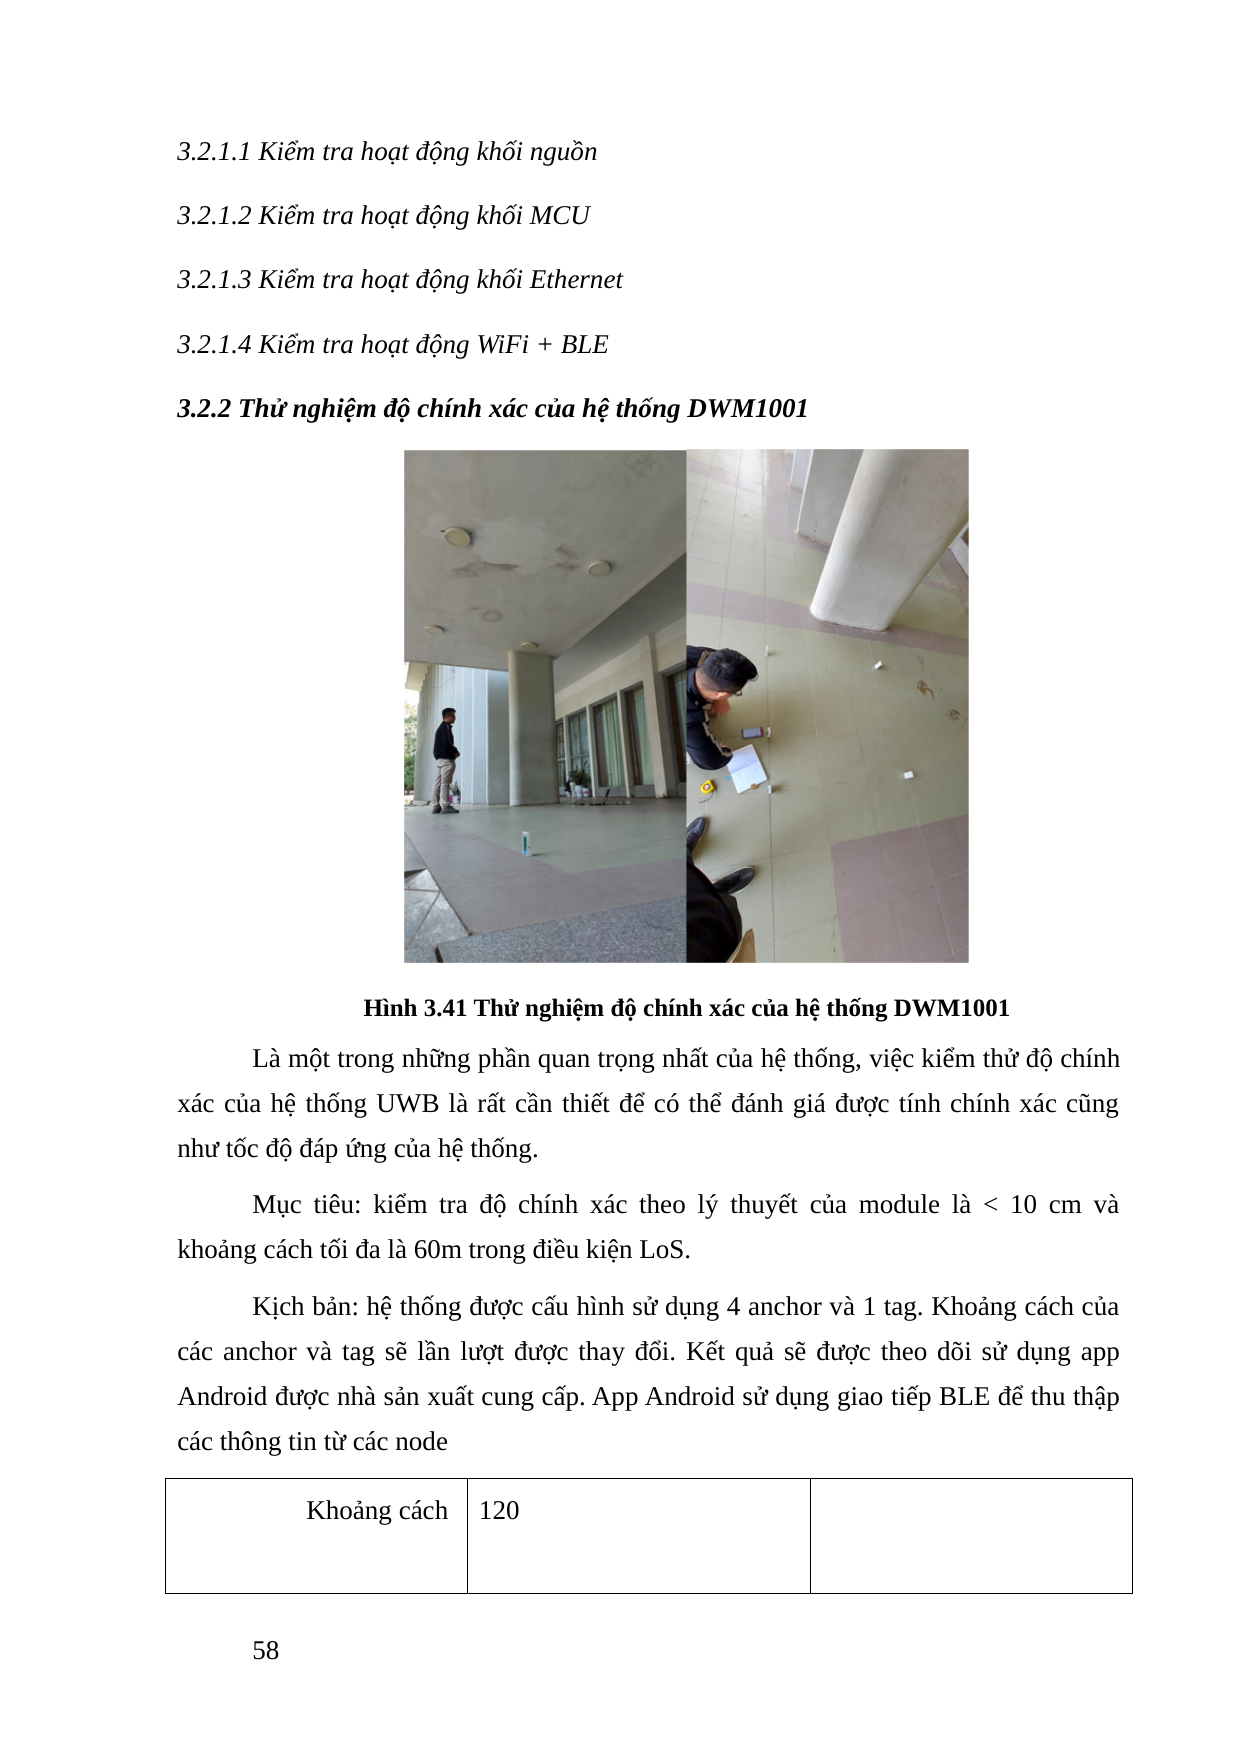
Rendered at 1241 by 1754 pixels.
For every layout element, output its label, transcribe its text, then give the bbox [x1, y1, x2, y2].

text Là một trong những phần quan trọng nhất của hệ thống, việc kiểm thử độ chính xác của hệ thống UWB là rất cần thiết để có thể đánh giá được tính chính xác cũng như tốc độ đáp ứng của hệ thống. [177, 1039, 1122, 1167]
text Kịch bản: hệ thống được cấu hình sử dụng 4 anchor và 1 tag. Khoảng cách của các anchor và tag sẽ lần lượt được thay đổi. Kết quả sẽ được theo dõi sử dụng app Android được nhà sản xuất cung cấp. App Android sử dụng giao tiếp BLE để thu thập các thông tin từ các node [177, 1286, 1122, 1459]
table_header Khoảng cách Lần đo [166, 1479, 467, 1593]
picture [400, 445, 974, 966]
table_header [811, 1479, 1132, 1593]
subtitle Kiểm tra hoạt động khối Ethernet [177, 260, 1122, 298]
text Mục tiêu: kiểm tra độ chính xác theo lý thuyết của module là < 10 cm và khoảng cách tối đa là 60m trong điều kiện LoS. [177, 1185, 1122, 1268]
table_header 120 [468, 1479, 810, 1593]
subtitle Kiểm tra hoạt động WiFi + BLE [177, 325, 1122, 362]
subtitle Thử nghiệm độ chính xác của hệ thống DWM1001 [177, 389, 1122, 427]
subtitle Kiểm tra hoạt động khối MCU [177, 196, 1122, 233]
subtitle Kiểm tra hoạt động khối nguồn [177, 131, 1122, 169]
